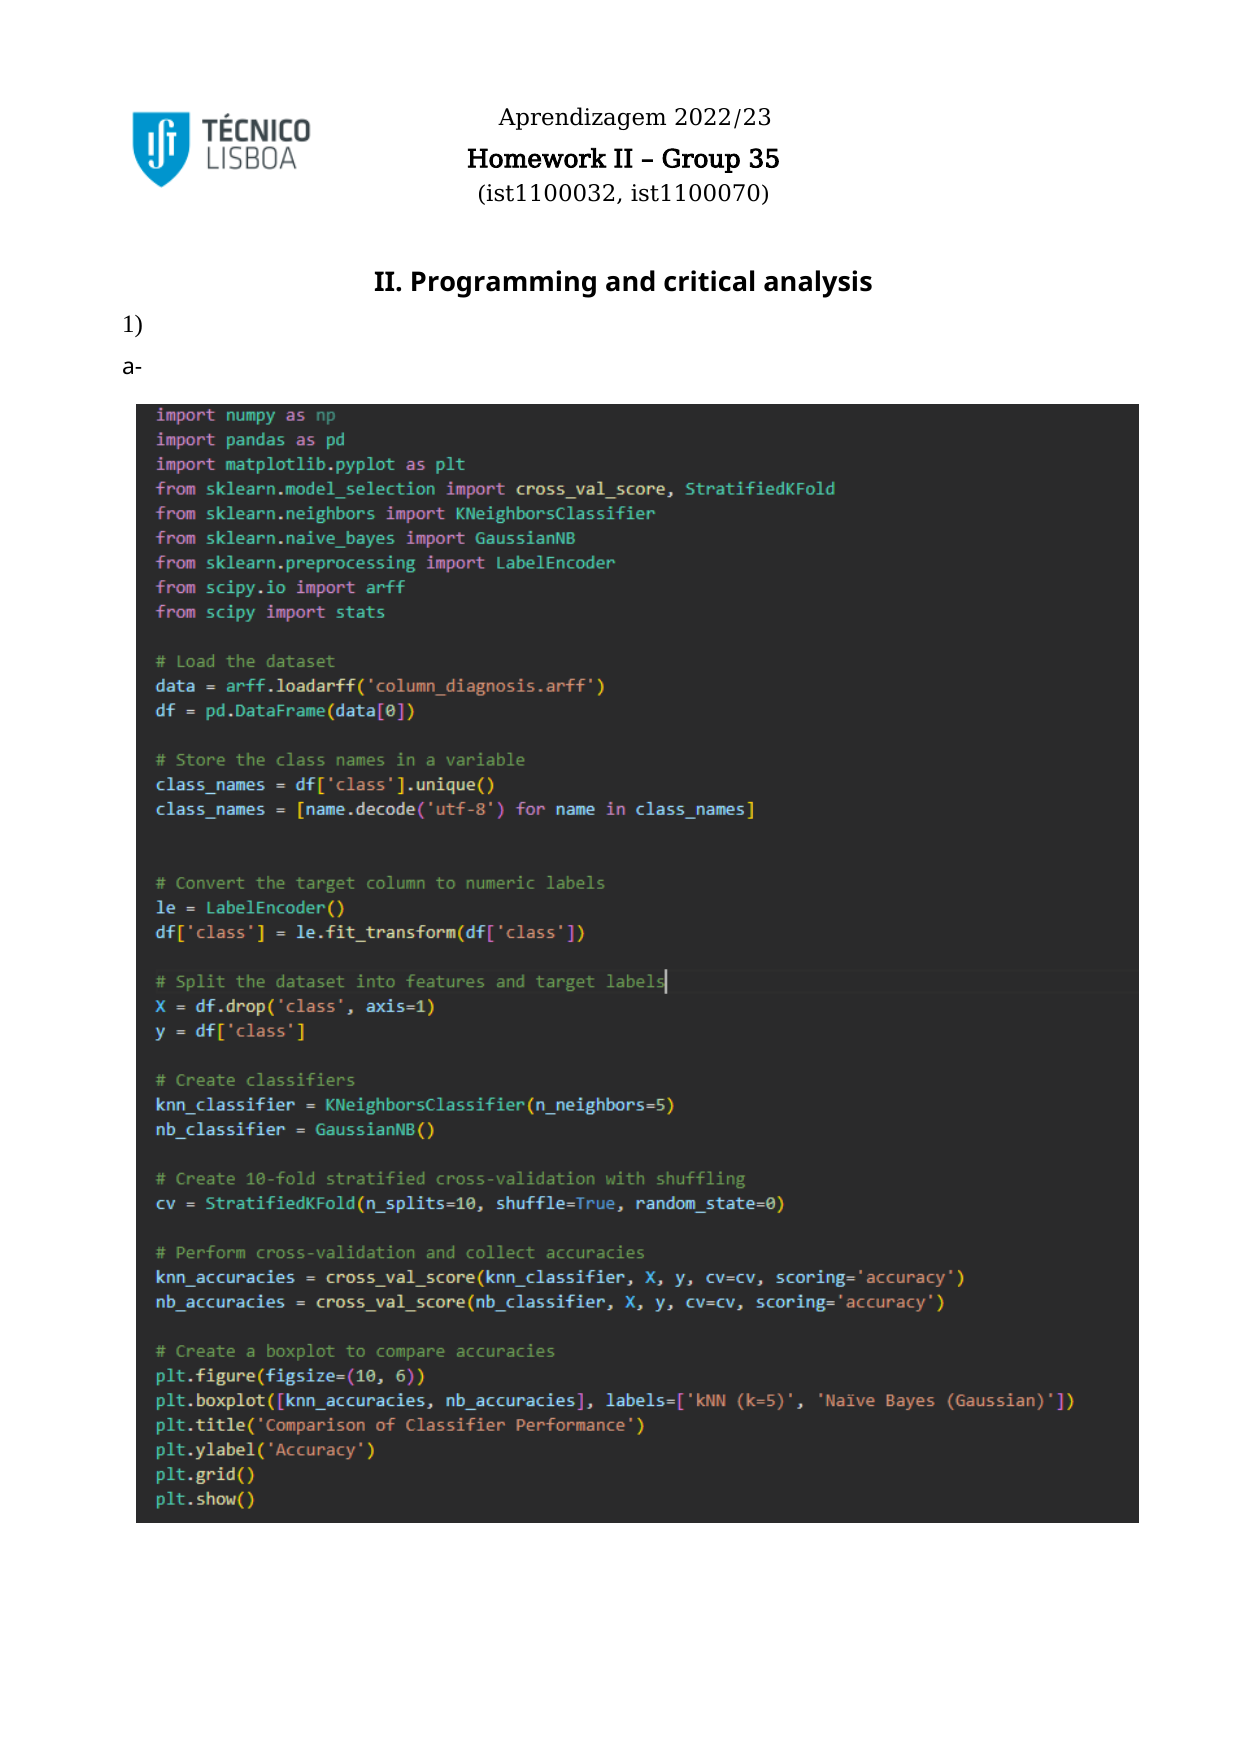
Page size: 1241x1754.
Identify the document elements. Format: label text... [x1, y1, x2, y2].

text 1) [122, 309, 1125, 338]
picture [136, 404, 1139, 1523]
text II. Programming and critical analysis [122, 262, 1125, 299]
text a- [122, 350, 1125, 381]
picture [121, 103, 320, 197]
